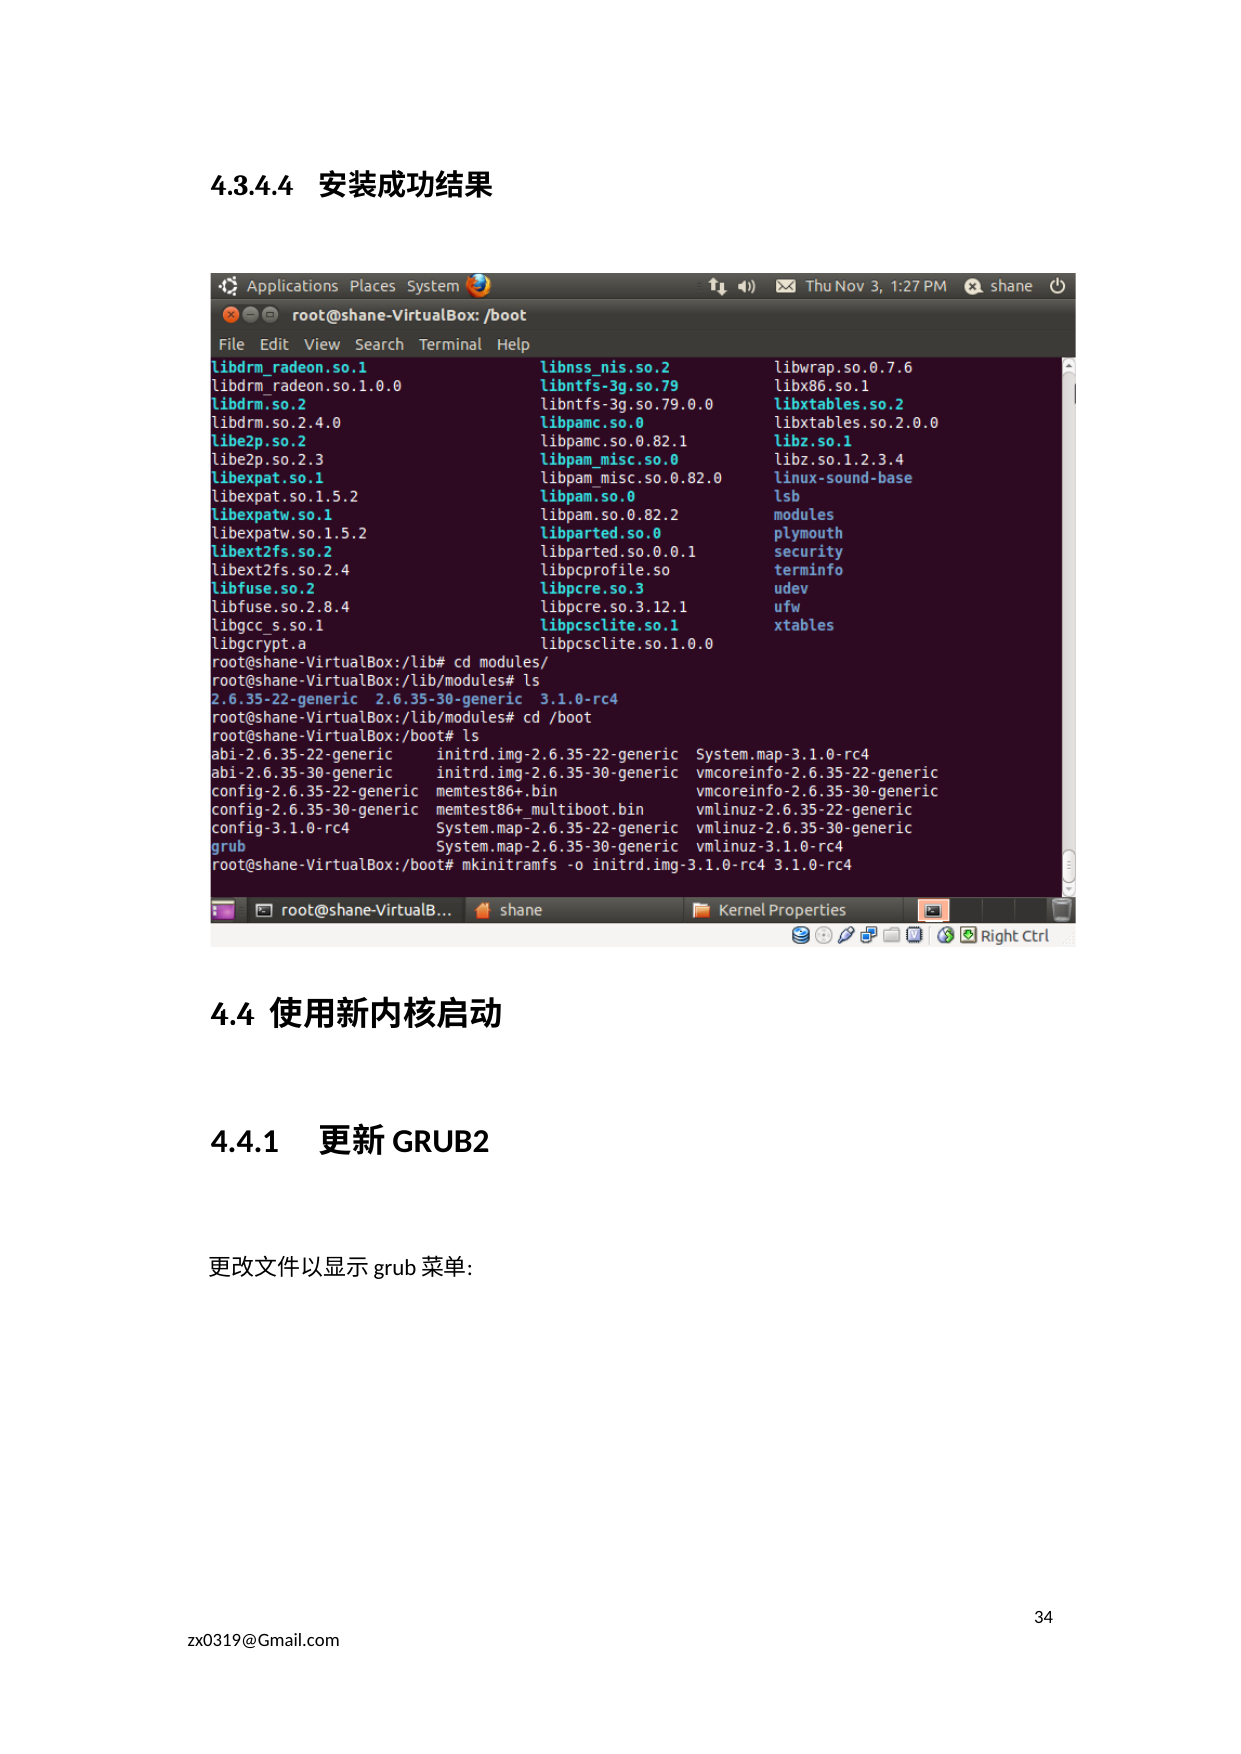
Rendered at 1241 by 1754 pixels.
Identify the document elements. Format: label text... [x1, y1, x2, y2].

picture [210, 273, 1076, 947]
subtitle 使用新内核启动 [211, 978, 1030, 1043]
text 更改文件以显示grub菜单: [187, 1233, 1053, 1298]
subtitle 更新GRUB2 [211, 1106, 1030, 1171]
subtitle 安装成功结果 [211, 150, 1030, 215]
